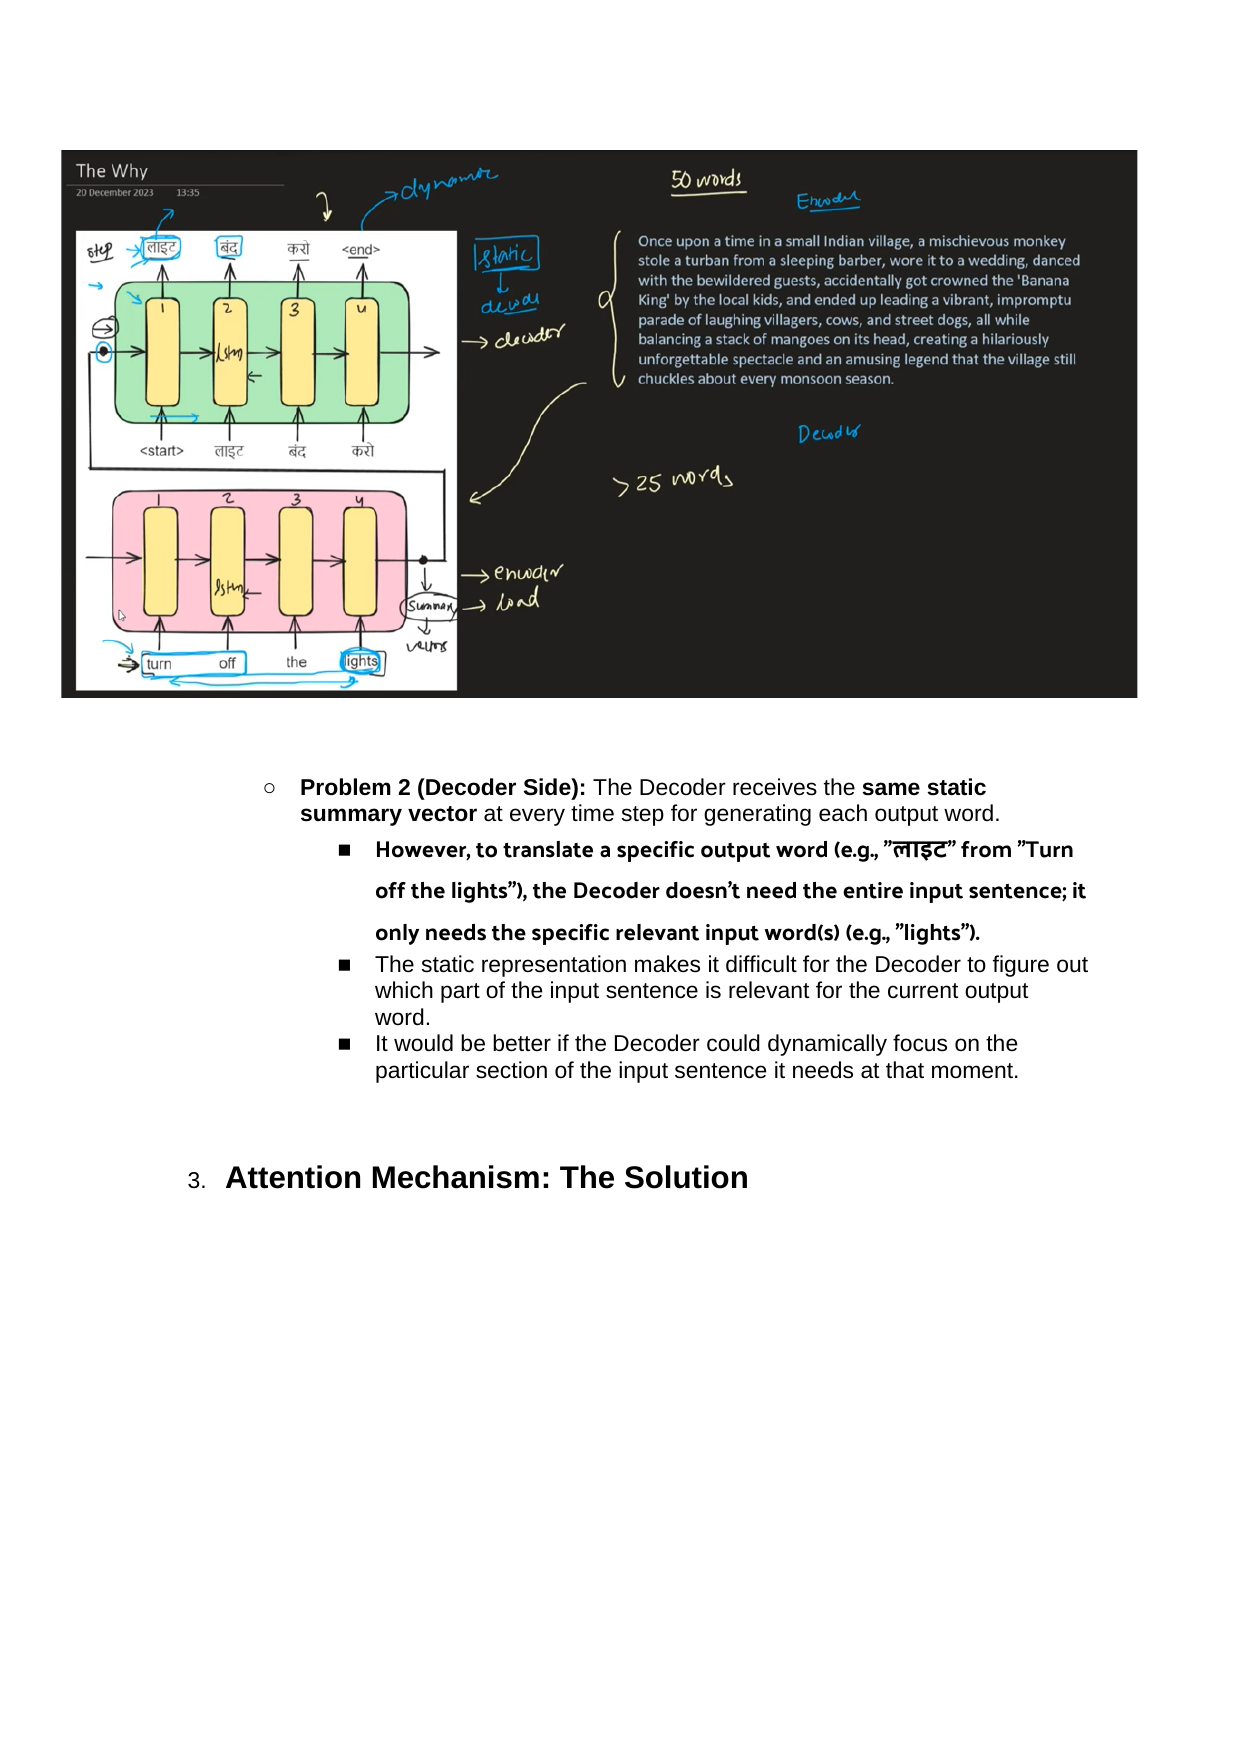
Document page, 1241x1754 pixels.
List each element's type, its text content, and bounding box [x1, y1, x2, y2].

picture [61, 150, 1138, 698]
list However, to translate a specific output word (e.g., "लाइट" from "Turn off the lights"), the Decoder doesn't need the entire input sentence; it only needs the specific relevant input word(s) (e.g., "lights"). [337, 827, 1090, 951]
list It would be better if the Decoder could dynamically focus on the particular section of the input sentence it needs at that moment. [337, 1030, 1090, 1083]
list Problem 2 (Decoder Side): The Decoder receives the same static summary vector at every time step for generating each output word. [262, 774, 1090, 827]
list The static representation makes it difficult for the Decoder to figure out which part of the input sentence is relevant for the current output word. [337, 951, 1090, 1030]
list Attention Mechanism: The Solution [187, 1159, 1090, 1222]
